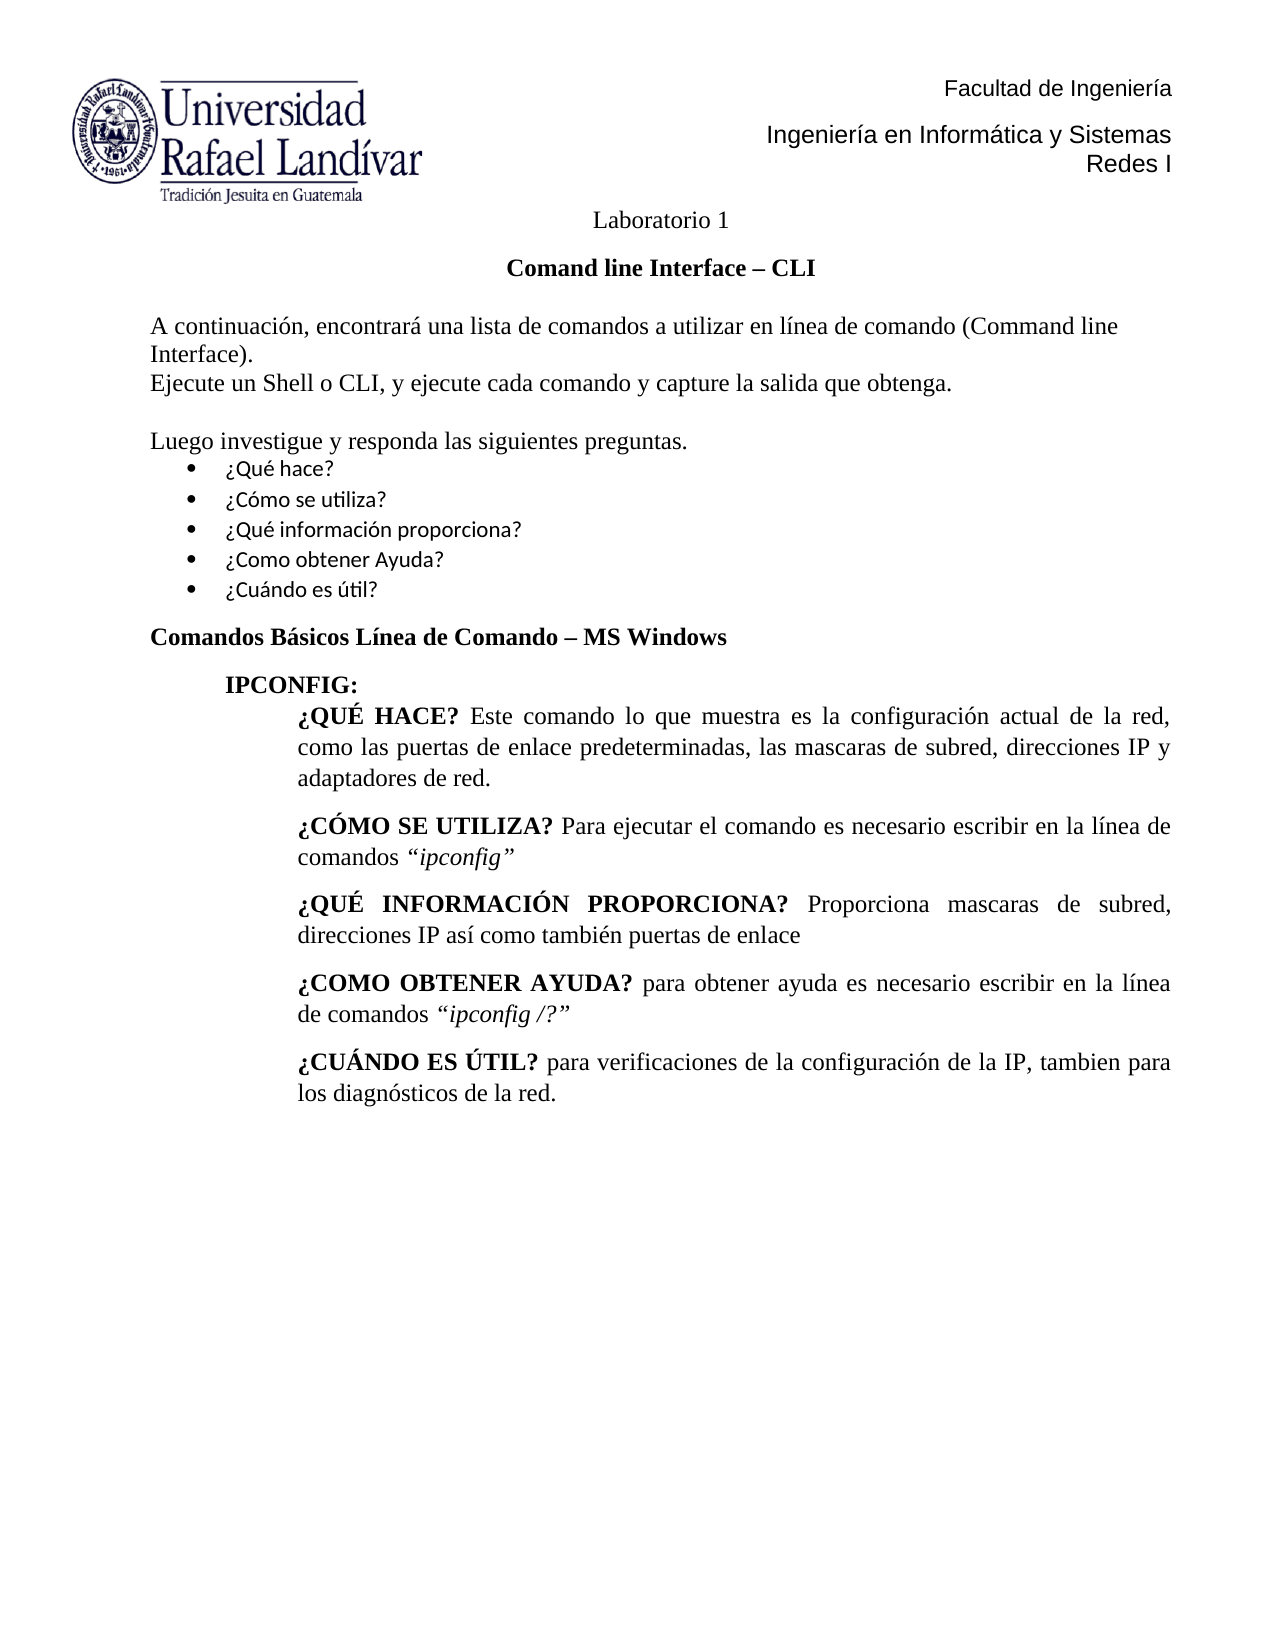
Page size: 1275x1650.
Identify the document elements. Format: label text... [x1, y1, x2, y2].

text Laboratorio 1 [150, 206, 1172, 234]
text IPCONFIG: [225, 670, 1172, 699]
text Comand line Interface – CLI [150, 253, 1172, 282]
text Comandos Básicos Línea de Comando – MS Windows [150, 622, 1172, 651]
list ¿Cuándo es útil? [187, 575, 1172, 603]
list ¿Cómo se utiliza? [187, 485, 1172, 513]
text ¿COMO OBTENER AYUDA? para obtener ayuda es necesario escribir en la línea de comandos “ipconfig /?” [297, 968, 1172, 1028]
list ¿Qué información proporciona? [187, 515, 1172, 543]
picture [72, 78, 423, 204]
text ¿QUÉ INFORMACIÓN PROPORCIONA? Proporciona mascaras de subred, direcciones IP así como también puertas de enlace [297, 889, 1172, 949]
text ¿CÓMO SE UTILIZA? Para ejecutar el comando es necesario escribir en la línea de comandos “ipconfig” [297, 811, 1172, 871]
text Ejecute un Shell o CLI, y ejecute cada comando y capture la salida que obtenga. [150, 368, 1172, 397]
text Luego investigue y responda las siguientes preguntas. [150, 426, 1172, 454]
list ¿Como obtener Ayuda? [187, 545, 1172, 573]
list ¿Qué hace? [187, 454, 1172, 483]
text ¿QUÉ HACE? Este comando lo que muestra es la configuración actual de la red, como las puertas de enlace predeterminadas, las mascaras de subred, direcciones IP y adaptadores de red. [297, 701, 1172, 792]
text ¿CUÁNDO ES ÚTIL? para verificaciones de la configuración de la IP, tambien para los diagnósticos de la red. [297, 1047, 1172, 1107]
text A continuación, encontrará una lista de comandos a utilizar en línea de comando (Command line Interface). [150, 311, 1172, 368]
